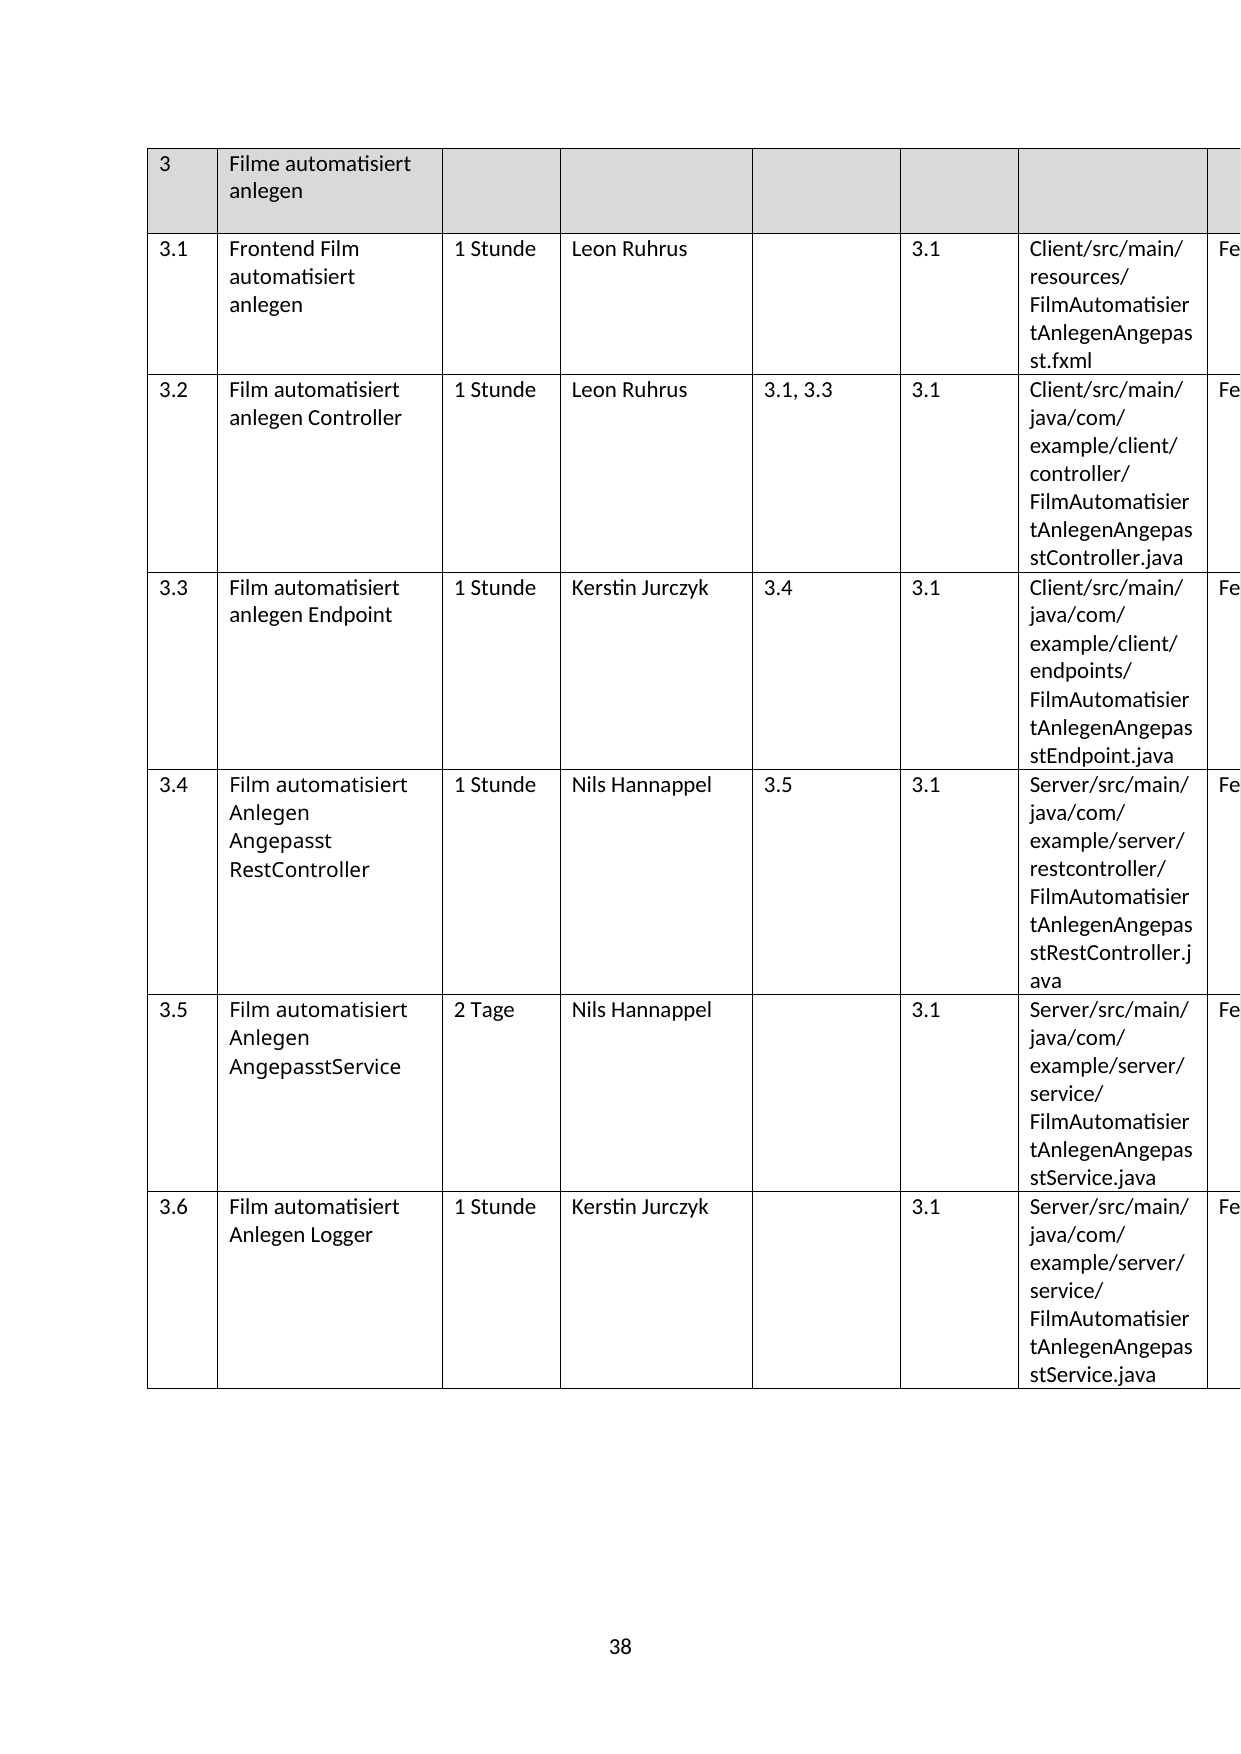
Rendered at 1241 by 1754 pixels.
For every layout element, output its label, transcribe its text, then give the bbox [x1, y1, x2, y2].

table_cell [753, 995, 900, 1191]
table_cell [1019, 149, 1207, 233]
table_cell Fertig [1208, 234, 1240, 374]
table_cell Film automatisiert anlegen Endpoint [218, 573, 442, 769]
table_cell 3.1 [901, 573, 1018, 769]
table_cell Client/src/main/resources/FilmAutomatisiertAnlegenAngepasst.fxml [1019, 234, 1207, 374]
table_cell 1 Stunde [443, 375, 560, 572]
table_cell 1 Stunde [443, 234, 560, 374]
table_cell Leon Ruhrus [561, 234, 752, 374]
table_cell Server/src/main/java/com/example/server/service/FilmAutomatisiertAnlegenAngepasstService.java [1019, 1192, 1207, 1388]
table_cell 3.1 [148, 234, 217, 374]
table_cell 3.1 [901, 770, 1018, 994]
table_cell Fertig [1208, 375, 1240, 572]
table_cell [561, 149, 752, 233]
table_cell Client/src/main/java/com/example/client/controller/FilmAutomatisiertAnlegenAngepasstController.java [1019, 375, 1207, 572]
table_cell 3.4 [753, 573, 900, 769]
table_cell Nils Hannappel [561, 995, 752, 1191]
table_cell 1 Stunde [443, 1192, 560, 1388]
table_cell 3.3 [148, 573, 217, 769]
table_cell Filme automatisiert anlegen [218, 149, 442, 233]
table_cell [753, 149, 900, 233]
table_cell 3.1 [901, 375, 1018, 572]
table_cell Frontend Film automatisiert anlegen [218, 234, 442, 374]
table_cell [753, 234, 900, 374]
table_cell 3 [148, 149, 217, 233]
table_cell 3.5 [753, 770, 900, 994]
table_cell Film automatisiert Anlegen Angepasst RestController [218, 770, 442, 994]
table_cell 1 Stunde [443, 770, 560, 994]
table_cell [443, 149, 560, 233]
table_cell [901, 149, 1018, 233]
table_cell Leon Ruhrus [561, 375, 752, 572]
table_cell [1208, 149, 1240, 233]
table_cell Client/src/main/java/com/example/client/endpoints/FilmAutomatisiertAnlegenAngepasstEndpoint.java [1019, 573, 1207, 769]
table_cell 1 Stunde [443, 573, 560, 769]
table_cell Film automatisiert anlegen Controller [218, 375, 442, 572]
table_cell 3.4 [148, 770, 217, 994]
table_cell Fertig [1208, 1192, 1240, 1388]
table_cell Fertig [1208, 770, 1240, 994]
table_cell 2 Tage [443, 995, 560, 1191]
table_cell Film automatisiert Anlegen Logger [218, 1192, 442, 1388]
table_cell 3.1 [901, 995, 1018, 1191]
table_cell Server/src/main/java/com/example/server/restcontroller/FilmAutomatisiertAnlegenAngepasstRestController.java [1019, 770, 1207, 994]
table_cell 3.1 [901, 1192, 1018, 1388]
table_cell Fertig [1208, 573, 1240, 769]
table_cell Server/src/main/java/com/example/server/service/FilmAutomatisiertAnlegenAngepasstService.java [1019, 995, 1207, 1191]
table_cell [753, 1192, 900, 1388]
table_cell Kerstin Jurczyk [561, 573, 752, 769]
table_cell 3.6 [148, 1192, 217, 1388]
table_cell Fertig [1208, 995, 1240, 1191]
table_cell 3.1 [901, 234, 1018, 374]
table_cell 3.5 [148, 995, 217, 1191]
table_cell Kerstin Jurczyk [561, 1192, 752, 1388]
table_cell 3.1, 3.3 [753, 375, 900, 572]
table_cell Nils Hannappel [561, 770, 752, 994]
table_cell 3.2 [148, 375, 217, 572]
table_cell Film automatisiert Anlegen AngepasstService [218, 995, 442, 1191]
